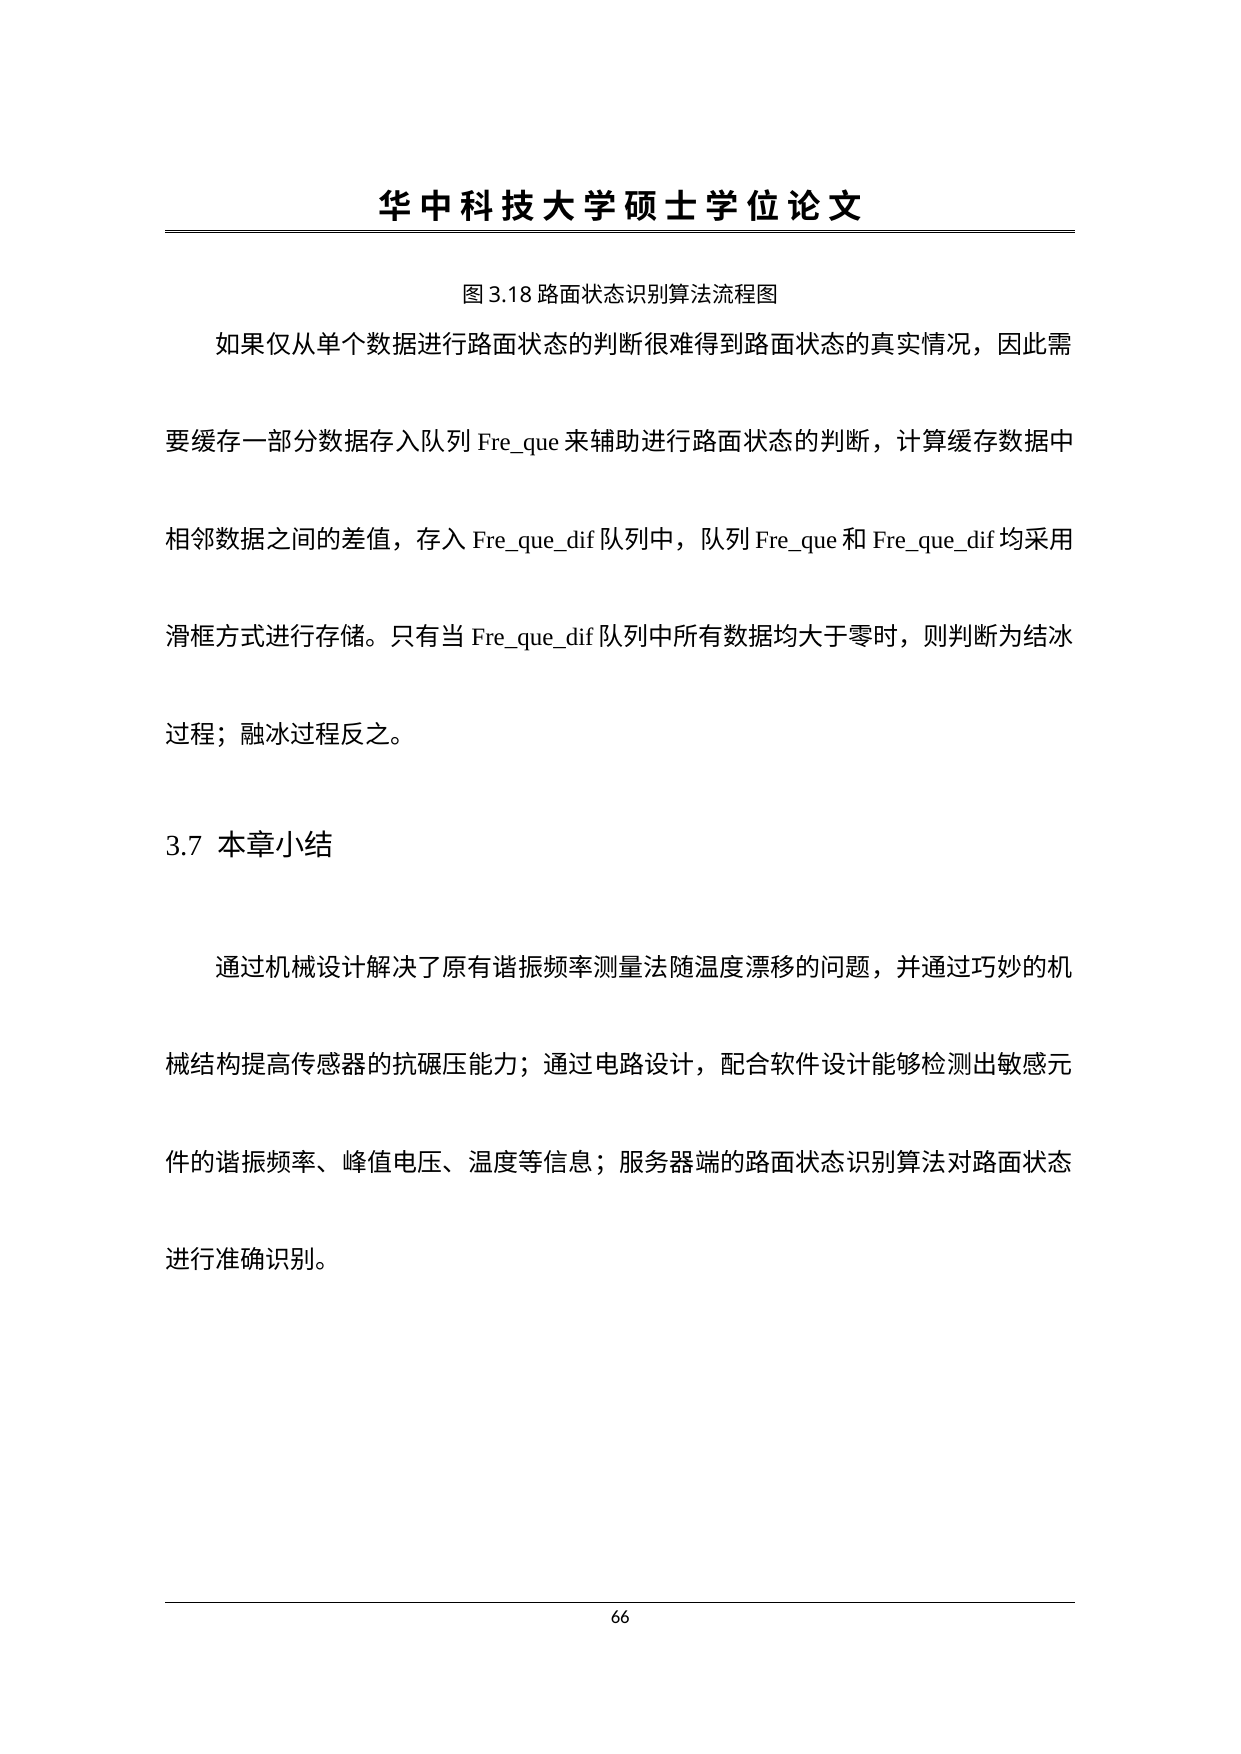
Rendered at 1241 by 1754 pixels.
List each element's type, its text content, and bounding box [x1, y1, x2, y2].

text 图3.18 路面状态识别算法流程图 [165, 277, 1075, 310]
list 本章小结 [165, 810, 1075, 875]
text 如果仅从单个数据进行路面状态的判断很难得到路面状态的真实情况，因此需要缓存一部分数据存入队列Fre_que来辅助进行路面状态的判断，计算缓存数据中相邻数据之间的差值，存入Fre_que_dif队列中，队列Fre_que和Fre_que_dif均采用滑框方式进行存储。只有当Fre_que_dif队列中所有数据均大于零时，则判断为结冰过程；融冰过程反之。 [165, 310, 1075, 765]
text 通过机械设计解决了原有谐振频率测量法随温度漂移的问题，并通过巧妙的机械结构提高传感器的抗碾压能力；通过电路设计，配合软件设计能够检测出敏感元件的谐振频率、峰值电压、温度等信息；服务器端的路面状态识别算法对路面状态进行准确识别。 [165, 933, 1075, 1290]
